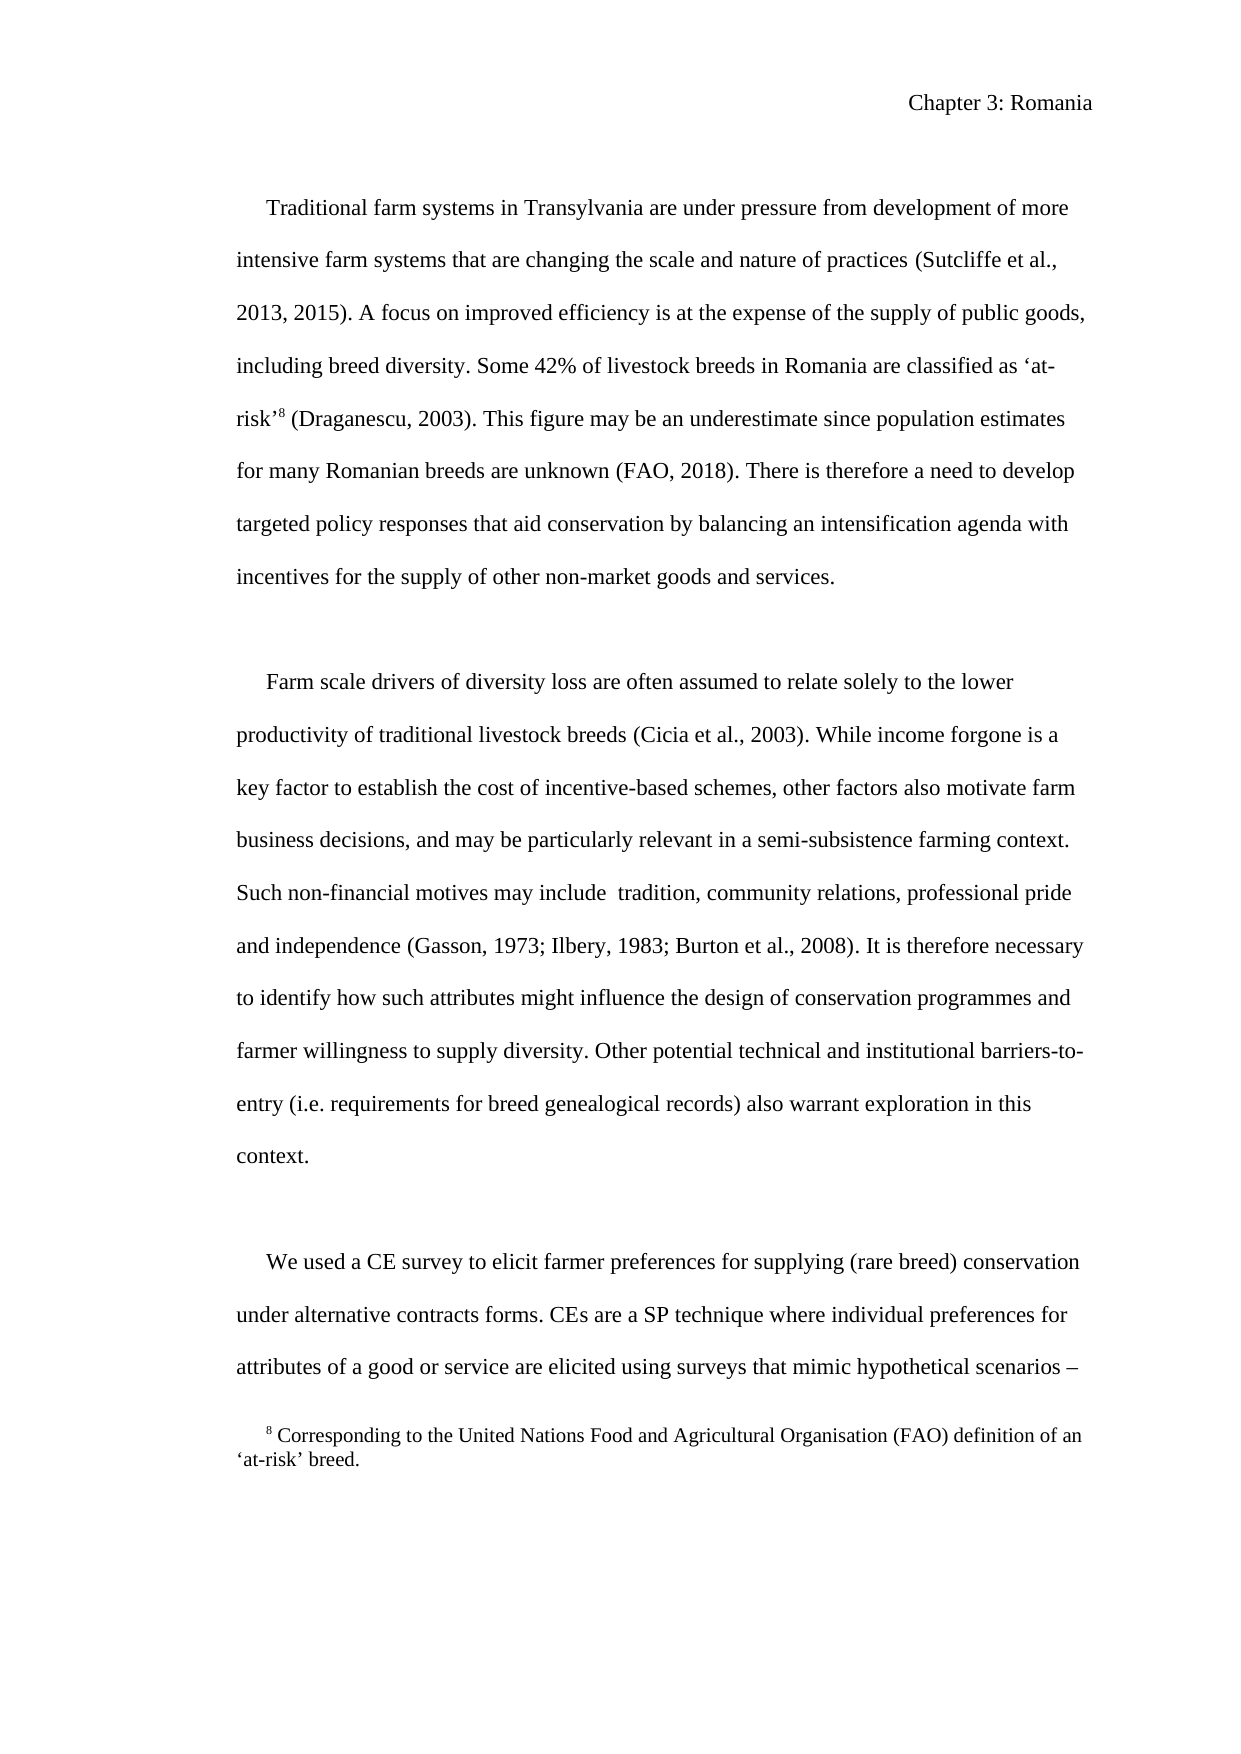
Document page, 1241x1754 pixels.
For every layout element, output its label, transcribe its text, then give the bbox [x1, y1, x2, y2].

text Traditional farm systems in Transylvania are under pressure from development of more intensive farm systems that are changing the scale and nature of practices (Sutcliffe et al., 2013, 2015). A focus on improved efficiency is at the expense of the supply of public goods, including breed diversity. Some 42% of livestock breeds in Romania are classified as ‘at-risk’ (Draganescu, 2003). This figure may be an underestimate since population estimates for many Romanian breeds are unknown (FAO, 2018). There is therefore a need to develop targeted policy responses that aid conservation by balancing an intensification agenda with incentives for the supply of other non-market goods and services. [236, 194, 1092, 589]
text Farm scale drivers of diversity loss are often assumed to relate solely to the lower productivity of traditional livestock breeds (Cicia et al., 2003). While income forgone is a key factor to establish the cost of incentive-based schemes, other factors also motivate farm business decisions, and may be particularly relevant in a semi-subsistence farming context. Such non-financial motives may include tradition, community relations, professional pride and independence (Gasson, 1973; Ilbery, 1983; Burton et al., 2008). It is therefore necessary to identify how such attributes might influence the design of conservation programmes and farmer willingness to supply diversity. Other potential technical and institutional barriers-to-entry (i.e. requirements for breed genealogical records) also warrant exploration in this context. [236, 668, 1092, 1169]
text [236, 1248, 1092, 1380]
